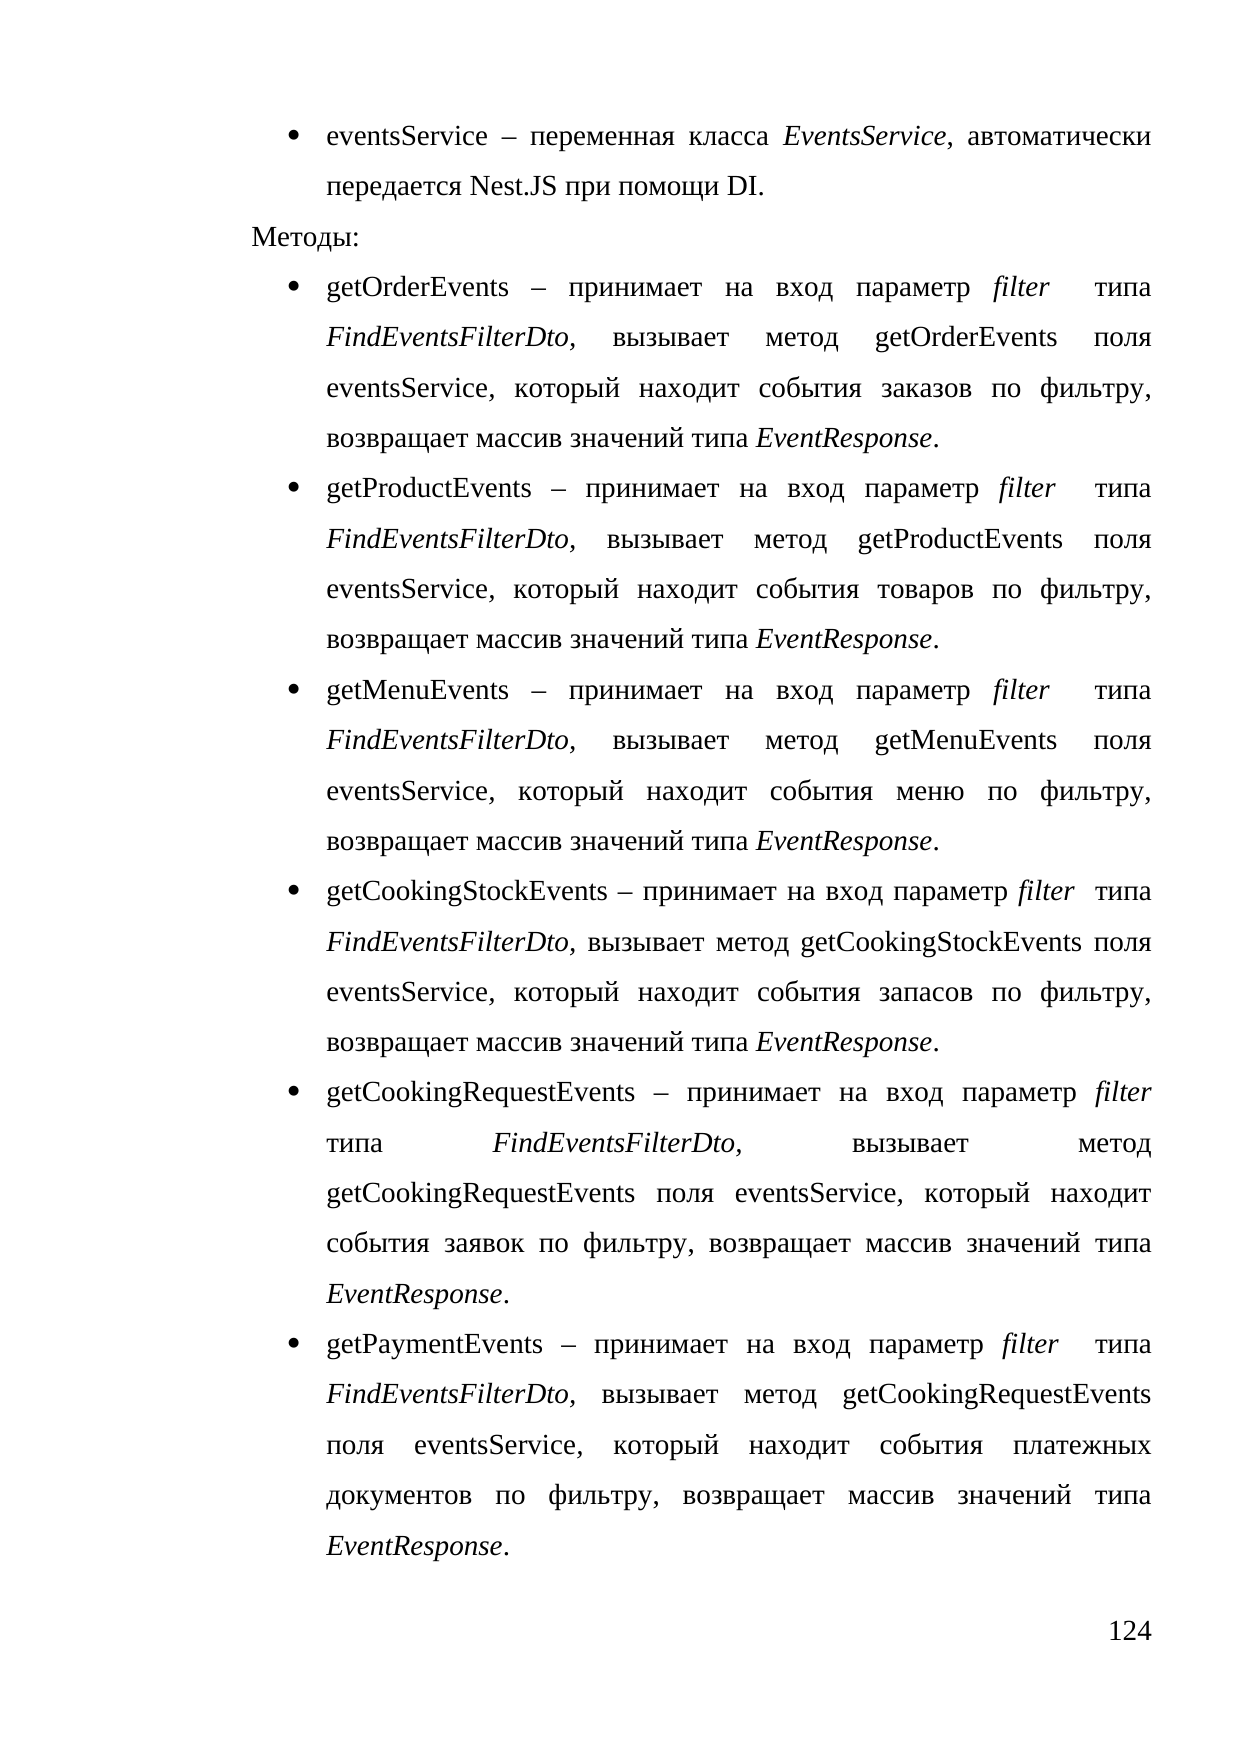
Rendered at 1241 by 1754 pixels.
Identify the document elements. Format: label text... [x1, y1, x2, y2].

list getMenuEvents – принимает на вход параметр filter типа FindEventsFilterDto, вызывает метод getMenuEvents поля eventsService, который находит события меню по фильтру, возвращает массив значений типа EventResponse. [288, 672, 1152, 856]
list getCookingRequestEvents – принимает на вход параметр filter типа FindEventsFilterDto, вызывает метод getCookingRequestEvents поля eventsService, который находит события заявок по фильтру, возвращает массив значений типа EventResponse. [288, 1074, 1152, 1309]
list getCookingStockEvents – принимает на вход параметр filter типа FindEventsFilterDto, вызывает метод getCookingStockEvents поля eventsService, который находит события запасов по фильтру, возвращает массив значений типа EventResponse. [288, 873, 1152, 1058]
list getProductEvents – принимает на вход параметр filter типа FindEventsFilterDto, вызывает метод getProductEvents поля eventsService, который находит события товаров по фильтру, возвращает массив значений типа EventResponse. [288, 471, 1152, 655]
list getOrderEvents – принимает на вход параметр filter типа FindEventsFilterDto, вызывает метод getOrderEvents поля eventsService, который находит события заказов по фильтру, возвращает массив значений типа EventResponse. [288, 269, 1152, 454]
list getPaymentEvents – принимает на вход параметр filter типа FindEventsFilterDto, вызывает метод getCookingRequestEvents поля eventsService, который находит события платежных документов по фильтру, возвращает массив значений типа EventResponse. [288, 1326, 1152, 1561]
list eventsService – переменная класса EventsService, автоматически передается Nest.JS при помощи DI. [288, 118, 1152, 202]
text Методы: [177, 219, 1152, 252]
